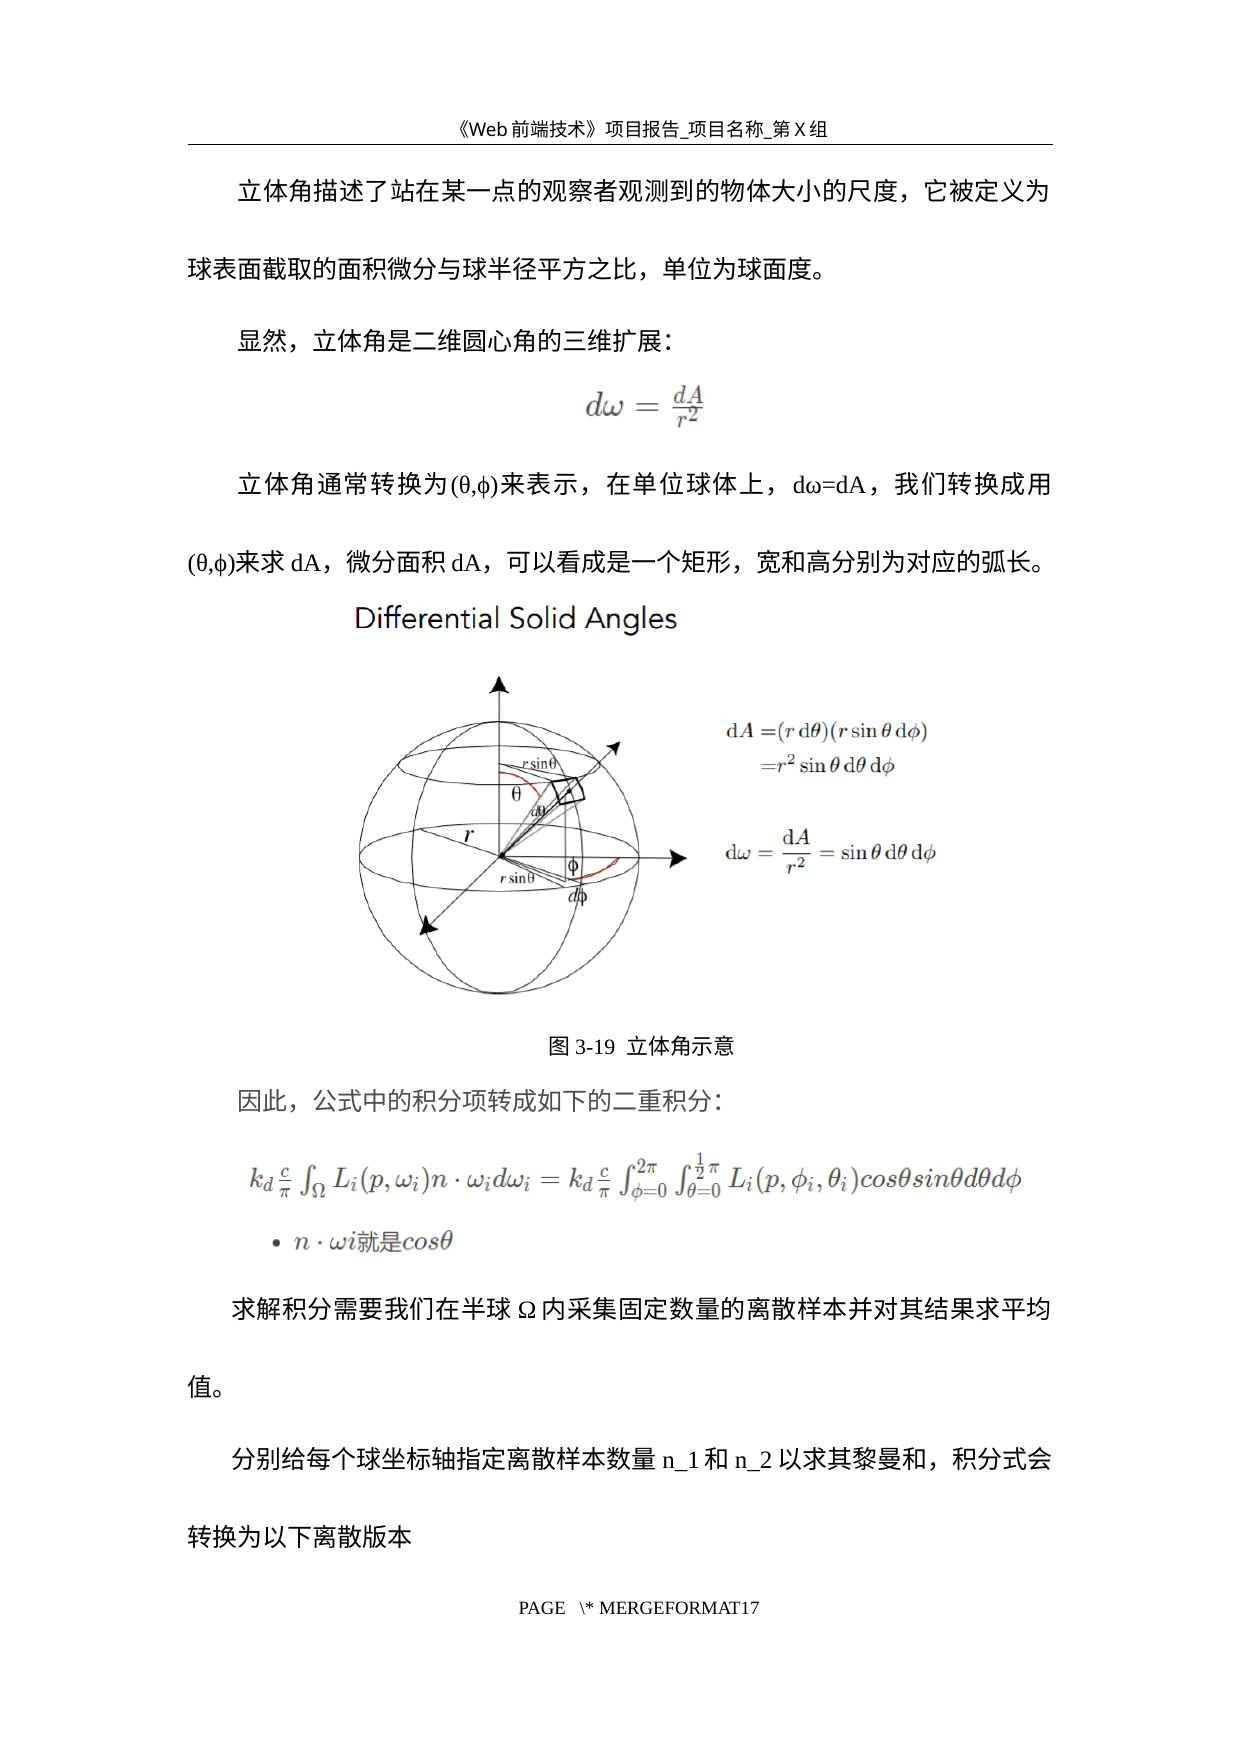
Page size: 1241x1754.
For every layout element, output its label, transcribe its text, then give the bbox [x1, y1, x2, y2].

text 图3-19 立体角示意 [187, 1028, 1053, 1061]
text 求解积分需要我们在半球Ω内采集固定数量的离散样本并对其结果求平均值。 [187, 1275, 1053, 1418]
picture [341, 600, 949, 1001]
text 分别给每个球坐标轴指定离散样本数量n_1和n_2以求其黎曼和，积分式会转换为以下离散版本 [187, 1425, 1053, 1568]
text 立体角描述了站在某一点的观察者观测到的物体大小的尺度，它被定义为球表面截取的面积微分与球半径平方之比，单位为球面度。 [187, 157, 1053, 300]
text 显然，立体角是二维圆心角的三维扩展： [187, 307, 1053, 372]
picture [582, 379, 708, 434]
picture [237, 1139, 1022, 1267]
text 立体角通常转换为(θ,ϕ)来表示，在单位球体上，dω=dA，我们转换成用 (θ,ϕ)来求dA，微分面积dA，可以看成是一个矩形，宽和高分别为对应的弧长。 [187, 450, 1053, 593]
text 因此，公式中的积分项转成如下的二重积分： [187, 1067, 1053, 1132]
